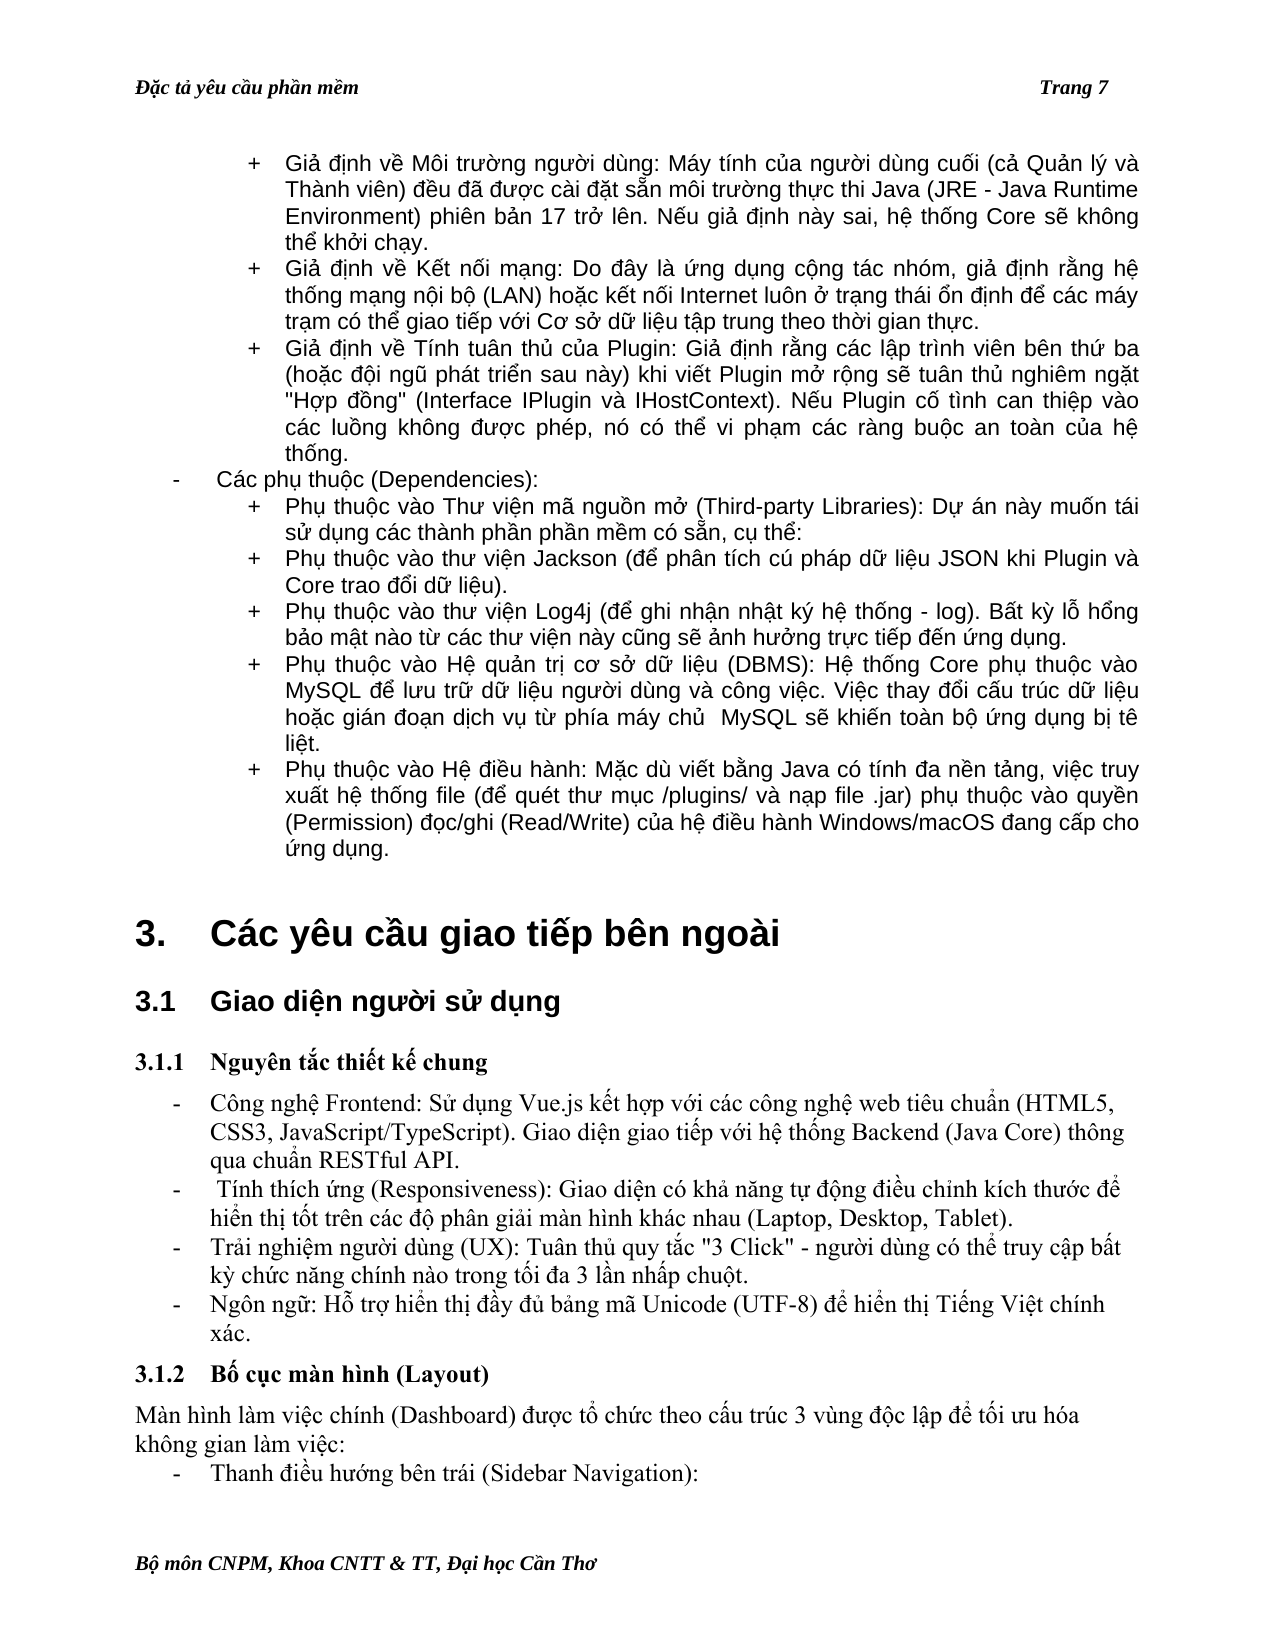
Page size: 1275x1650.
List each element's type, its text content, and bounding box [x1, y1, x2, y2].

list Ngôn ngữ: Hỗ trợ hiển thị đầy đủ bảng mã Unicode (UTF-8) để hiển thị Tiếng Việt chính xác. [172, 1289, 1140, 1347]
list Giả định về Môi trường người dùng: Máy tính của người dùng cuối (cả Quản lý và Thành viên) đều đã được cài đặt sẵn môi trường thực thi Java (JRE - Java Runtime Environment) phiên bản 17 trở lên. Nếu giả định này sai, hệ thống Core sẽ không thể khởi chạy. [247, 150, 1140, 255]
list Phụ thuộc vào Hệ quản trị cơ sở dữ liệu (DBMS): Hệ thống Core phụ thuộc vào MySQL để lưu trữ dữ liệu người dùng và công việc. Việc thay đổi cấu trúc dữ liệu hoặc gián đoạn dịch vụ từ phía máy chủ MySQL sẽ khiến toàn bộ ứng dụng bị tê liệt. [247, 651, 1140, 756]
subtitle Bố cục màn hình (Layout) [135, 1359, 1140, 1388]
subtitle Giao diện người sử dụng [135, 984, 1140, 1017]
text Màn hình làm việc chính (Dashboard) được tổ chức theo cấu trúc 3 vùng độc lập để tối ưu hóa không gian làm việc: [135, 1400, 1140, 1458]
list Phụ thuộc vào thư viện Log4j (để ghi nhận nhật ký hệ thống - log). Bất kỳ lỗ hổng bảo mật nào từ các thư viện này cũng sẽ ảnh hưởng trực tiếp đến ứng dụng. [247, 598, 1140, 651]
subtitle Các yêu cầu giao tiếp bên ngoài [135, 912, 1140, 955]
list Thanh điều hướng bên trái (Sidebar Navigation): [172, 1458, 1140, 1487]
list Phụ thuộc vào Hệ điều hành: Mặc dù viết bằng Java có tính đa nền tảng, việc truy xuất hệ thống file (để quét thư mục /plugins/ và nạp file .jar) phụ thuộc vào quyền (Permission) đọc/ghi (Read/Write) của hệ điều hành Windows/macOS đang cấp cho ứng dụng. [247, 756, 1140, 862]
list Phụ thuộc vào Thư viện mã nguồn mở (Third-party Libraries): Dự án này muốn tái sử dụng các thành phần phần mềm có sẵn, cụ thể: [247, 493, 1140, 545]
list Công nghệ Frontend: Sử dụng Vue.js kết hợp với các công nghệ web tiêu chuẩn (HTML5, CSS3, JavaScript/TypeScript). Giao diện giao tiếp với hệ thống Backend (Java Core) thông qua chuẩn RESTful API. [172, 1088, 1140, 1174]
subtitle Nguyên tắc thiết kế chung [135, 1047, 1140, 1075]
list Giả định về Tính tuân thủ của Plugin: Giả định rằng các lập trình viên bên thứ ba (hoặc đội ngũ phát triển sau này) khi viết Plugin mở rộng sẽ tuân thủ nghiêm ngặt "Hợp đồng" (Interface IPlugin và IHostContext). Nếu Plugin cố tình can thiệp vào các luồng không được phép, nó có thể vi phạm các ràng buộc an toàn của hệ thống. [247, 334, 1140, 466]
list Phụ thuộc vào thư viện Jackson (để phân tích cú pháp dữ liệu JSON khi Plugin và Core trao đổi dữ liệu). [247, 545, 1140, 598]
list Trải nghiệm người dùng (UX): Tuân thủ quy tắc "3 Click" - người dùng có thể truy cập bất kỳ chức năng chính nào trong tối đa 3 lần nhấp chuột. [172, 1232, 1140, 1289]
list Các phụ thuộc (Dependencies): [172, 466, 1140, 493]
list Giả định về Kết nối mạng: Do đây là ứng dụng cộng tác nhóm, giả định rằng hệ thống mạng nội bộ (LAN) hoặc kết nối Internet luôn ở trạng thái ổn định để các máy trạm có thể giao tiếp với Cơ sở dữ liệu tập trung theo thời gian thực. [247, 255, 1140, 334]
list Tính thích ứng (Responsiveness): Giao diện có khả năng tự động điều chỉnh kích thước để hiển thị tốt trên các độ phân giải màn hình khác nhau (Laptop, Desktop, Tablet). [172, 1174, 1140, 1232]
